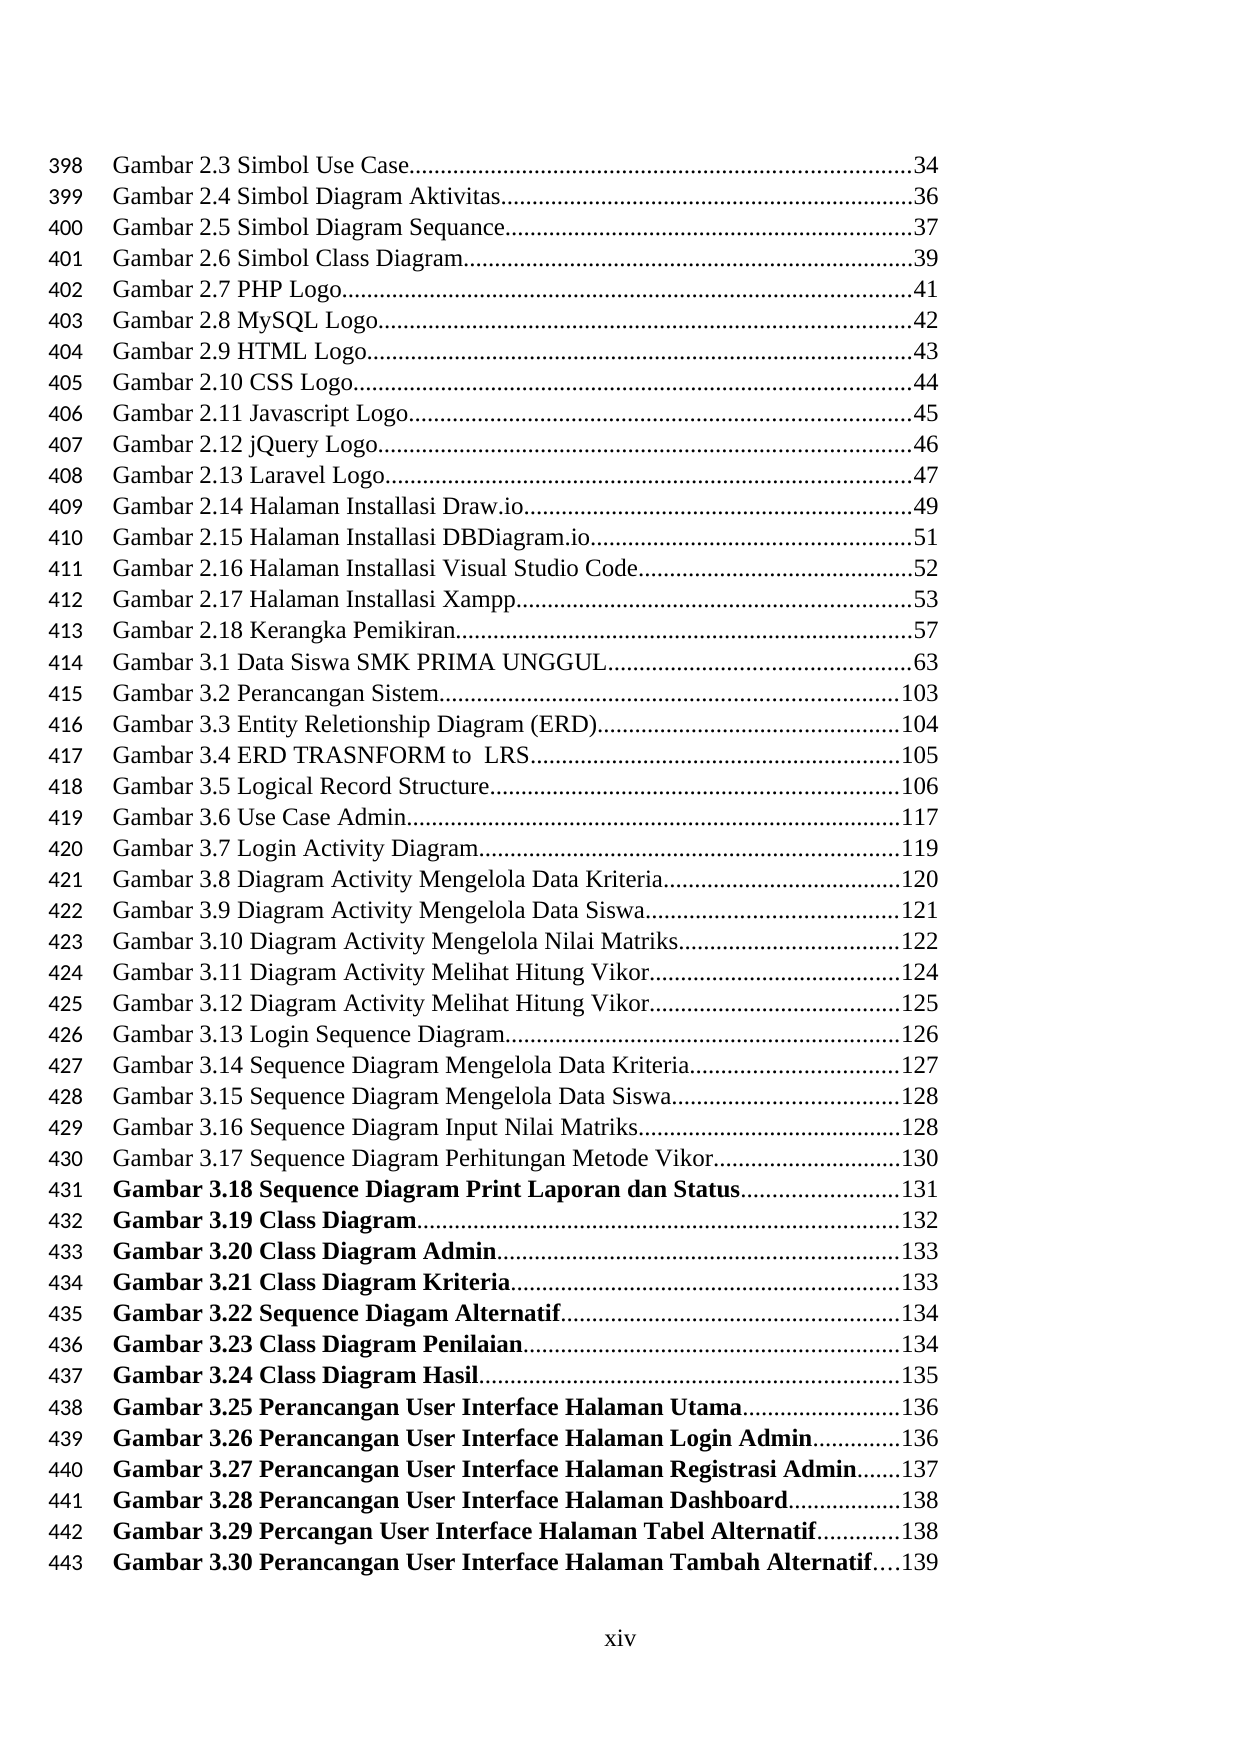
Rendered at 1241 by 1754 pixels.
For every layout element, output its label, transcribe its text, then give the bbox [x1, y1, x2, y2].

text Gambar 3.23 Class Diagram Penilaian 134 [112, 1329, 1128, 1358]
text Gambar 3.26 Perancangan User Interface Halaman Login Admin 136 [112, 1423, 1128, 1451]
text Gambar 3.5 Logical Record Structure 106 [112, 771, 1128, 799]
text Gambar 3.27 Perancangan User Interface Halaman Registrasi Admin 137 [112, 1454, 1128, 1482]
text Gambar 3.1 Data Siswa SMK PRIMA UNGGUL 63 [112, 647, 1128, 675]
text Gambar 3.3 Entity Reletionship Diagram (ERD) 104 [112, 709, 1128, 737]
text Gambar 2.11 Javascript Logo 45 [112, 398, 1128, 427]
text Gambar 3.6 Use Case Admin 117 [112, 802, 1128, 831]
text Gambar 3.17 Sequence Diagram Perhitungan Metode Vikor 130 [112, 1143, 1128, 1172]
text Gambar 3.4 ERD TRASNFORM to LRS 105 [112, 740, 1128, 768]
text Gambar 2.7 PHP Logo 41 [112, 274, 1128, 303]
text Gambar 3.2 Perancangan Sistem 103 [112, 678, 1128, 706]
text Gambar 2.17 Halaman Installasi Xampp 53 [112, 584, 1128, 613]
text Gambar 2.8 MySQL Logo 42 [112, 305, 1128, 334]
text Gambar 3.14 Sequence Diagram Mengelola Data Kriteria 127 [112, 1050, 1128, 1079]
text Gambar 2.14 Halaman Installasi Draw.io 49 [112, 491, 1128, 520]
text Gambar 2.4 Simbol Diagram Aktivitas 36 [112, 181, 1128, 210]
text Gambar 2.13 Laravel Logo 47 [112, 460, 1128, 489]
text Gambar 3.20 Class Diagram Admin 133 [112, 1236, 1128, 1265]
text Gambar 3.13 Login Sequence Diagram 126 [112, 1019, 1128, 1048]
text Gambar 3.10 Diagram Activity Mengelola Nilai Matriks 122 [112, 926, 1128, 955]
text Gambar 3.15 Sequence Diagram Mengelola Data Siswa 128 [112, 1081, 1128, 1110]
text Gambar 2.9 HTML Logo 43 [112, 336, 1128, 365]
text Gambar 3.30 Perancangan User Interface Halaman Tambah Alternatif 139 [112, 1547, 1128, 1576]
text Gambar 3.29 Percangan User Interface Halaman Tabel Alternatif 138 [112, 1516, 1128, 1544]
text Gambar 3.18 Sequence Diagram Print Laporan dan Status 131 [112, 1174, 1128, 1203]
text Gambar 2.12 jQuery Logo 46 [112, 429, 1128, 458]
text Gambar 3.7 Login Activity Diagram 119 [112, 833, 1128, 862]
text Gambar 3.28 Perancangan User Interface Halaman Dashboard 138 [112, 1485, 1128, 1513]
text Gambar 2.15 Halaman Installasi DBDiagram.io 51 [112, 522, 1128, 551]
text Gambar 3.19 Class Diagram 132 [112, 1205, 1128, 1234]
text Gambar 3.16 Sequence Diagram Input Nilai Matriks 128 [112, 1112, 1128, 1141]
text Gambar 3.22 Sequence Diagam Alternatif 134 [112, 1298, 1128, 1327]
text Gambar 2.10 CSS Logo 44 [112, 367, 1128, 396]
text Gambar 2.3 Simbol Use Case 34 [112, 150, 1128, 179]
text Gambar 2.18 Kerangka Pemikiran 57 [112, 616, 1128, 644]
text Gambar 2.6 Simbol Class Diagram 39 [112, 243, 1128, 272]
text Gambar 2.5 Simbol Diagram Sequance 37 [112, 212, 1128, 241]
text Gambar 3.9 Diagram Activity Mengelola Data Siswa 121 [112, 895, 1128, 924]
text Gambar 3.21 Class Diagram Kriteria 133 [112, 1267, 1128, 1296]
text Gambar 3.8 Diagram Activity Mengelola Data Kriteria 120 [112, 864, 1128, 893]
text Gambar 3.24 Class Diagram Hasil 135 [112, 1361, 1128, 1389]
text Gambar 3.12 Diagram Activity Melihat Hitung Vikor 125 [112, 988, 1128, 1017]
text Gambar 3.25 Perancangan User Interface Halaman Utama 136 [112, 1392, 1128, 1420]
text Gambar 3.11 Diagram Activity Melihat Hitung Vikor 124 [112, 957, 1128, 986]
text Gambar 2.16 Halaman Installasi Visual Studio Code 52 [112, 553, 1128, 582]
